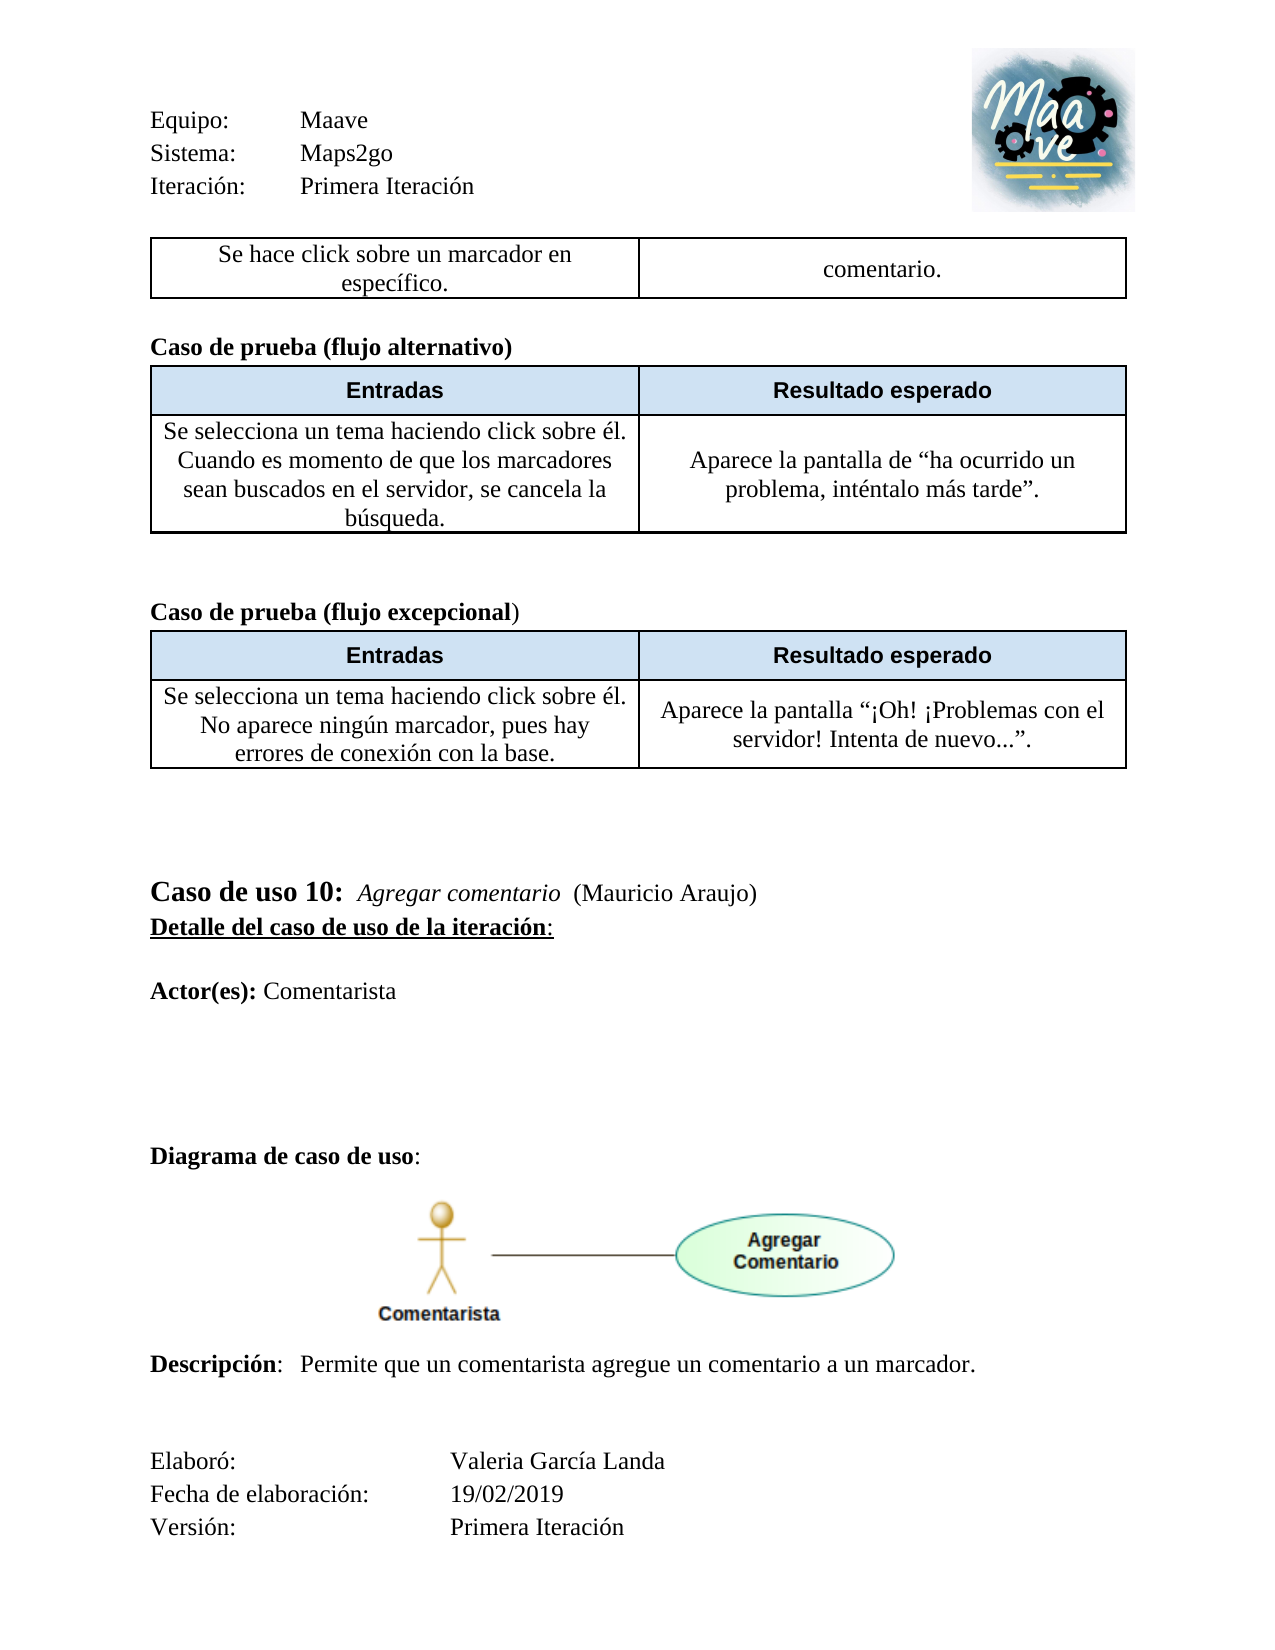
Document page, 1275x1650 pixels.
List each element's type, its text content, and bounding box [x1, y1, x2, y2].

table_header Resultado esperado [640, 367, 1125, 414]
table_header Resultado esperado [640, 632, 1125, 679]
table_cell Se selecciona un tema haciendo click sobre él. Aparecen los marcadores. Se hace click sobre un marcador en específico. [152, 239, 638, 297]
table_header Entradas [152, 367, 638, 414]
text Diagrama de caso de uso: [150, 1141, 1125, 1169]
text Descripción: Permite que un comentarista agregue un comentario a un marcador. [150, 1349, 1125, 1378]
picture [363, 1173, 912, 1346]
text Detalle del caso de uso de la iteración: [150, 912, 1125, 941]
table_cell Aparece la pantalla de “ha ocurrido un problema, inténtalo más tarde”. [640, 416, 1125, 531]
text Caso de uso 10: Agregar comentario (Mauricio Araujo) [150, 874, 1125, 907]
table_cell Aparece la pantalla “¡Oh! ¡Problemas con el servidor! Intenta de nuevo...”. [640, 681, 1125, 767]
text Caso de prueba (flujo excepcional) [150, 597, 1125, 625]
table_header Entradas [152, 632, 638, 679]
table_cell Se selecciona un tema haciendo click sobre él. No aparece ningún marcador, pues hay errores de conexión con la base. [152, 681, 638, 767]
text Actor(es): Comentarista [150, 976, 1125, 1004]
text Caso de prueba (flujo alternativo) [150, 332, 1125, 361]
table_cell Aparecen los comentarios, calificaciones de los comentarios y la descripción del comentario. [640, 239, 1125, 297]
table_cell Se selecciona un tema haciendo click sobre él. Cuando es momento de que los marcadores sean buscados en el servidor, se cancela la búsqueda. [152, 416, 638, 531]
picture [971, 48, 1136, 212]
